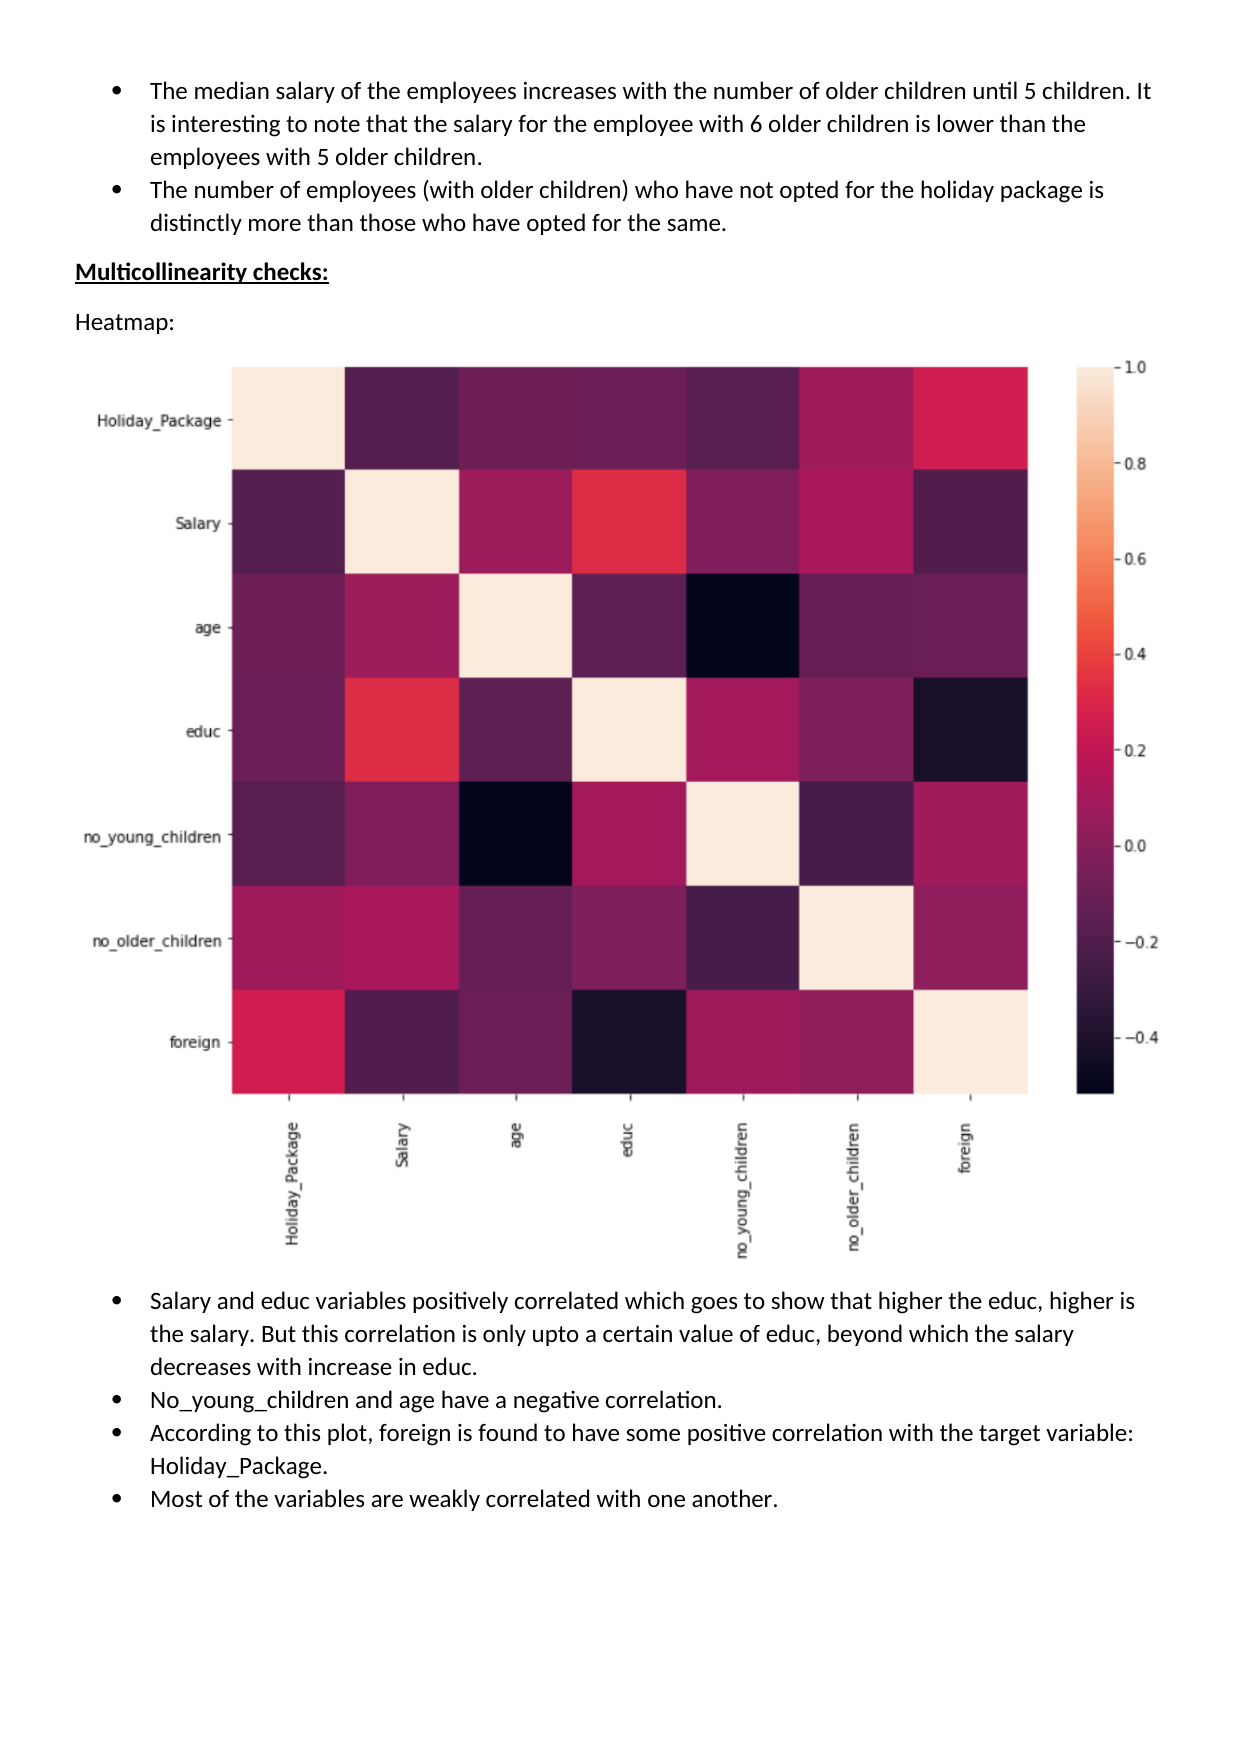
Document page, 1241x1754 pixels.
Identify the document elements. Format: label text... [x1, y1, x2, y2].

list No_young_children and age have a negative correlation. [112, 1384, 1165, 1414]
list The number of employees (with older children) who have not opted for the holiday package is distinctly more than those who have opted for the same. [112, 174, 1165, 237]
text Heatmap: [75, 306, 1165, 336]
list Most of the variables are weakly correlated with one another. [112, 1483, 1165, 1513]
picture [75, 1120, 1166, 1267]
picture [75, 355, 1166, 1102]
list The median salary of the employees increases with the number of older children until 5 children. It is interesting to note that the salary for the employee with 6 older children is lower than the employees with 5 older children. [112, 75, 1165, 171]
list Salary and educ variables positively correlated which goes to show that higher the educ, higher is the salary. But this correlation is only upto a certain value of educ, beyond which the salary decreases with increase in educ. [112, 1285, 1165, 1382]
list According to this plot, foreign is found to have some positive correlation with the target variable: Holiday_Package. [112, 1417, 1165, 1480]
text Multicollinearity checks: [75, 256, 1165, 287]
